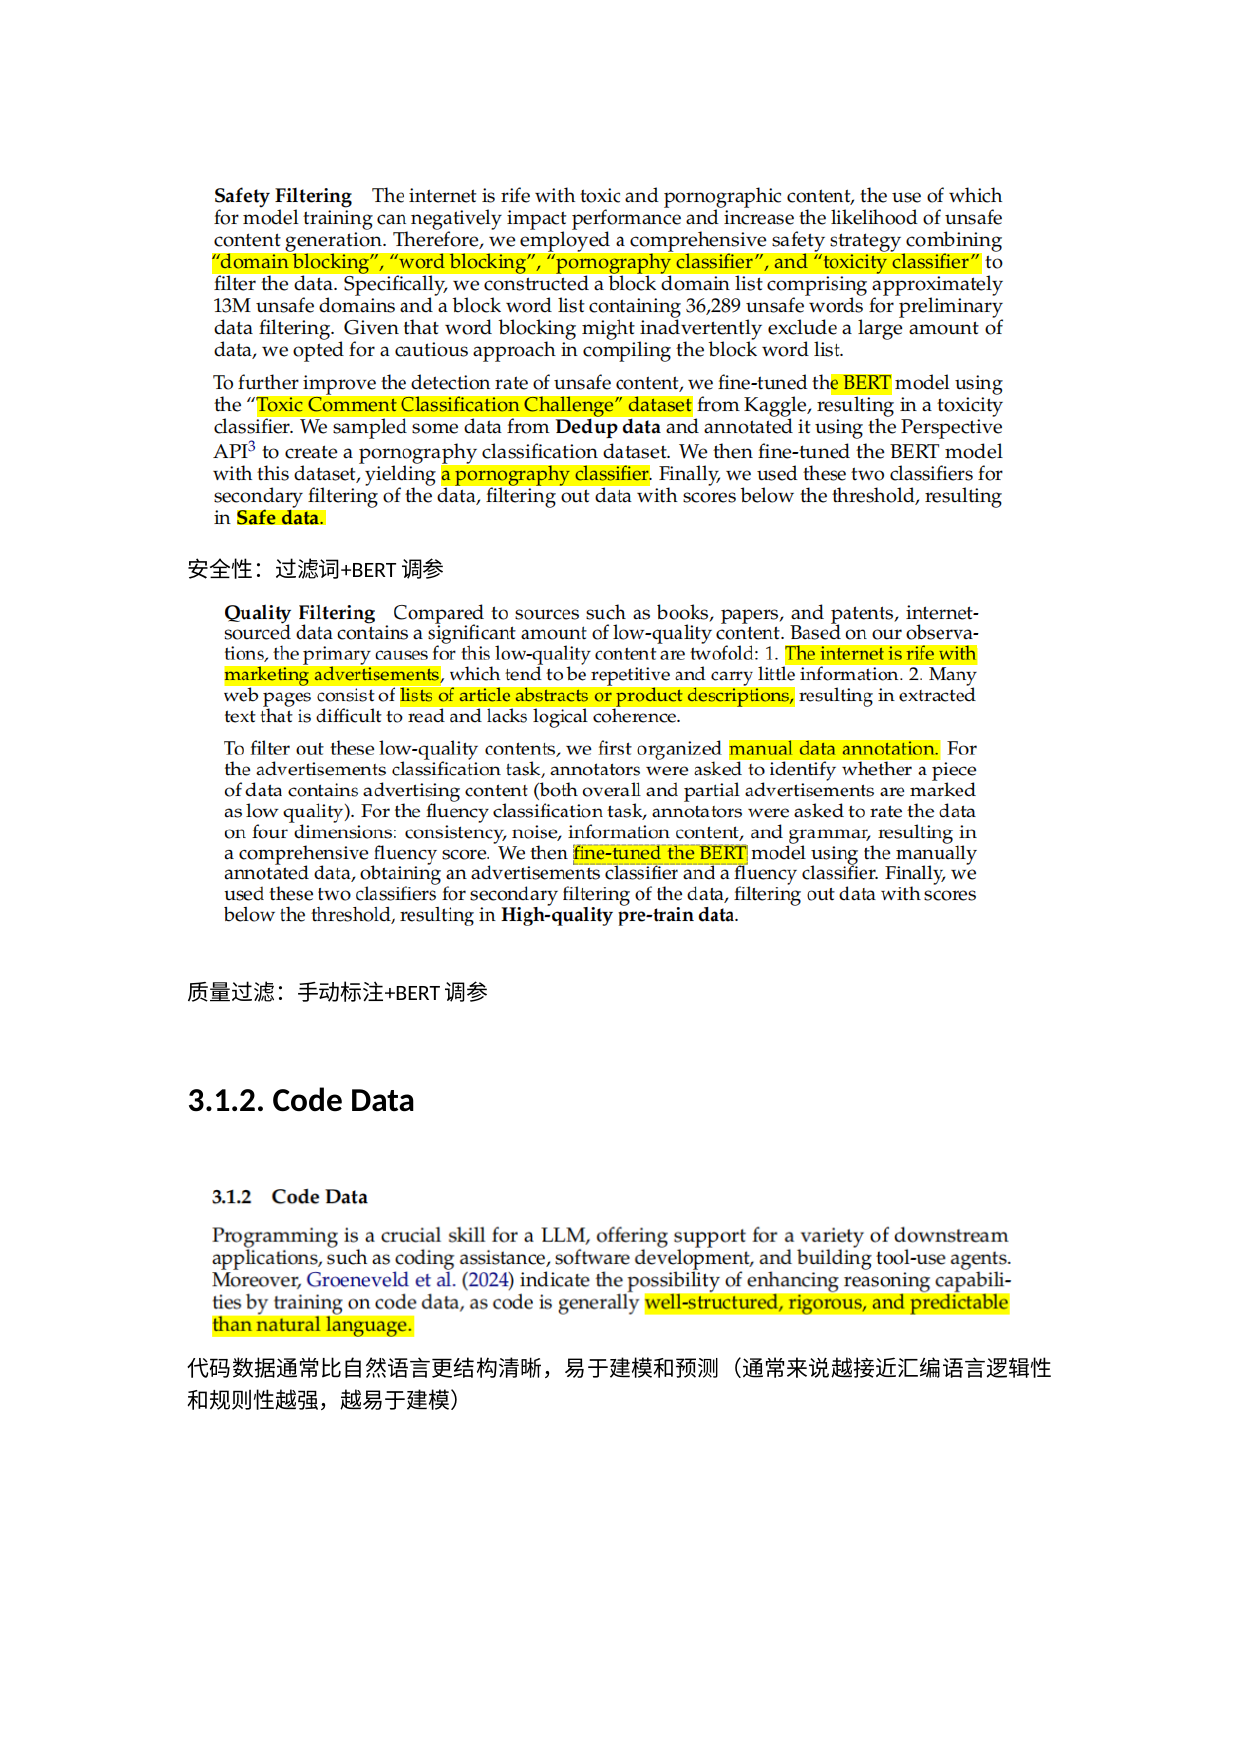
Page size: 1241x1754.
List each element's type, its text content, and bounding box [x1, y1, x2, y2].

text 质量过滤：手动标注+BERT调参 [187, 974, 1053, 1007]
text 代码数据通常比自然语言更结构清晰，易于建模和预测（通常来说越接近汇编语言逻辑性和规则性越强，越易于建模） [187, 1350, 1053, 1415]
text 安全性：过滤词+BERT调参 [187, 552, 1053, 584]
subtitle Code Data [187, 1067, 1053, 1132]
picture [187, 584, 1053, 944]
picture [187, 1187, 1053, 1346]
picture [187, 162, 1053, 537]
